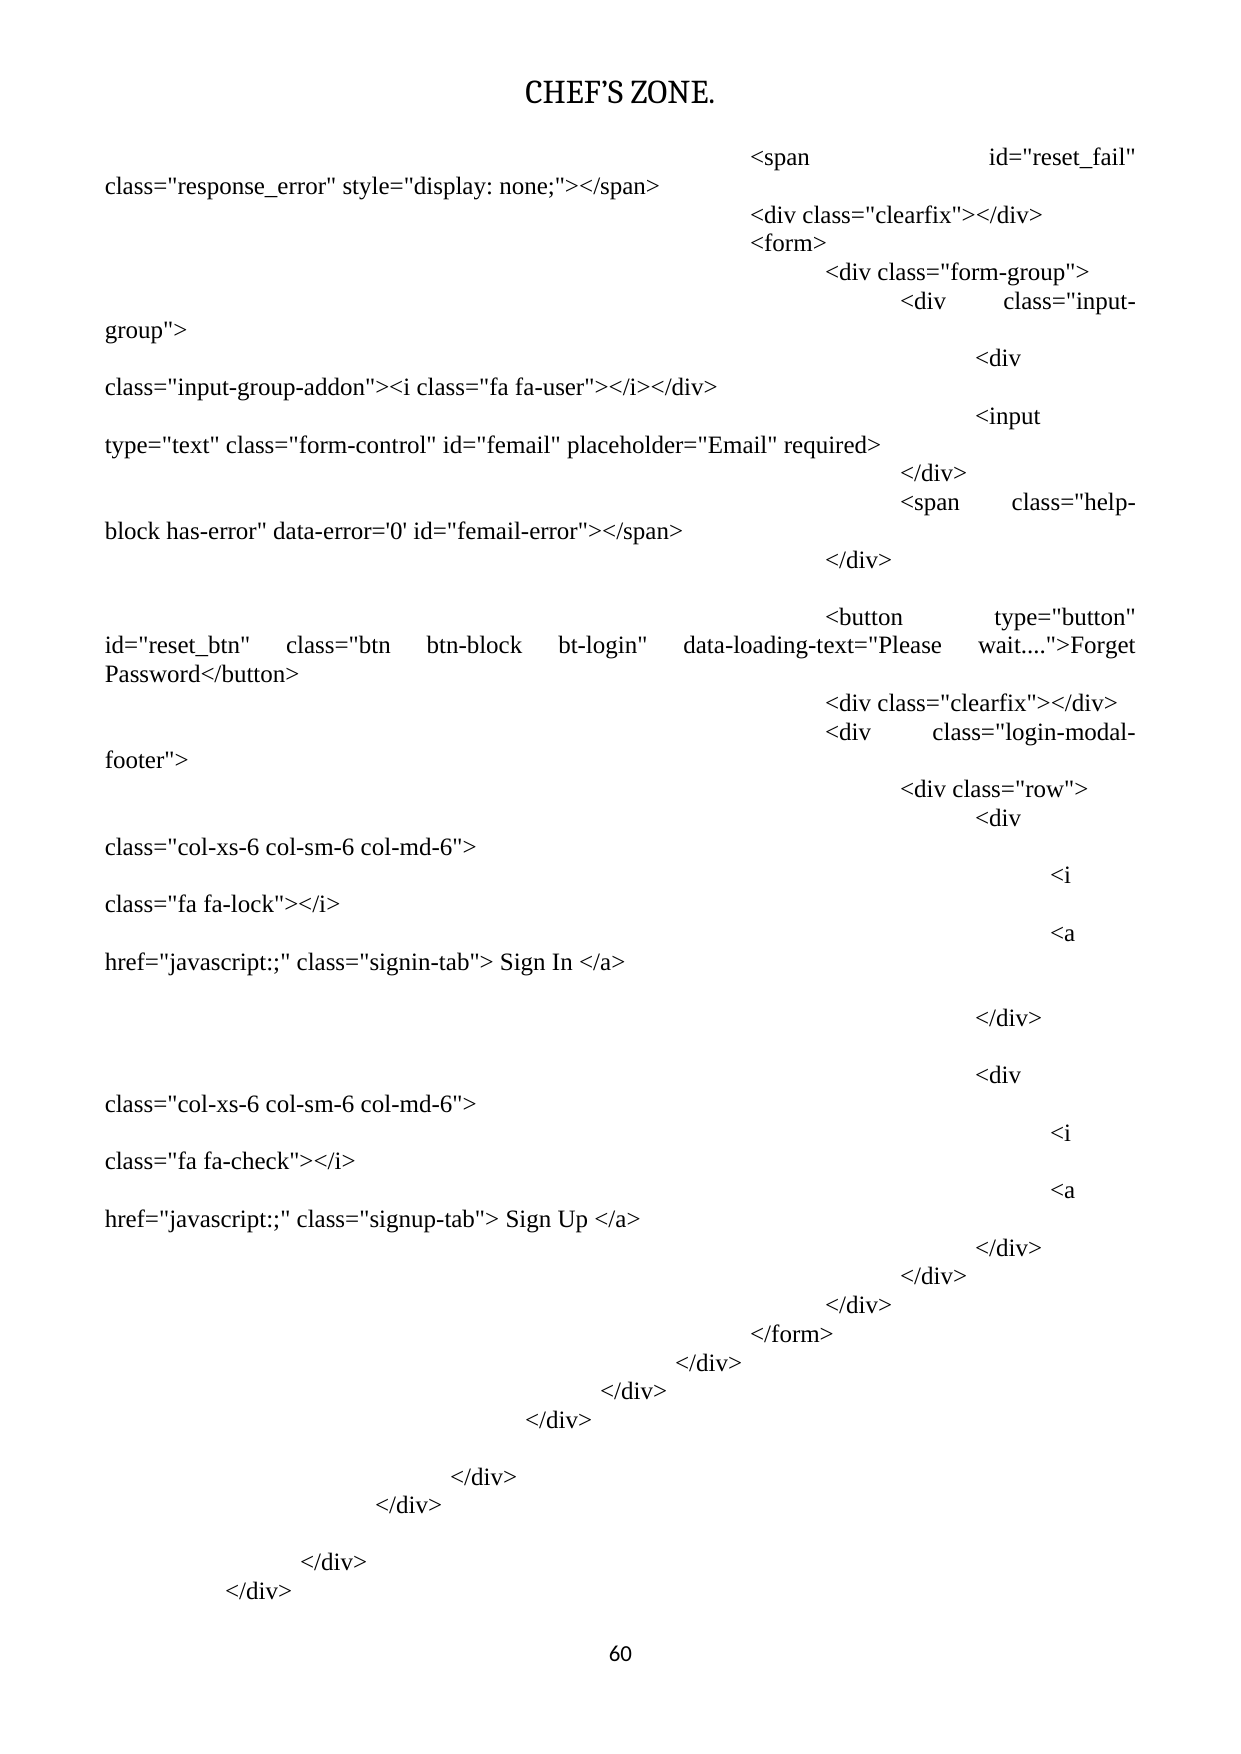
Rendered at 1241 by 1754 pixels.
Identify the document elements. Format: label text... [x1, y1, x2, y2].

text <div class="col-xs-6 col-sm-6 col-md-6"> [104, 1060, 1136, 1118]
text </div> [104, 1462, 1136, 1491]
text <div class="form-group"> [104, 257, 1136, 286]
text </div> [104, 1405, 1136, 1434]
text <button type="button" id="reset_btn" class="btn btn-block bt-login" data-loading-text="Please wait....">Forget Password</button> [104, 602, 1136, 688]
text </div> [104, 458, 1136, 487]
text <div class="login-modal-footer"> [104, 717, 1136, 774]
text </div> [104, 1491, 1136, 1519]
text <input type="text" class="form-control" id="femail" placeholder="Email" required> [104, 401, 1136, 458]
text </div> [104, 1576, 1136, 1605]
text </div> [104, 1547, 1136, 1576]
text </div> [104, 545, 1136, 573]
text <i class="fa fa-check"></i> [104, 1118, 1136, 1175]
text </div> [104, 1290, 1136, 1319]
text <div class="input-group-addon"><i class="fa fa-user"></i></div> [104, 343, 1136, 401]
text <a href="javascript:;" class="signin-tab"> Sign In </a> [104, 918, 1136, 975]
text <div class="row"> [104, 774, 1136, 803]
text <div class="input-group"> [104, 286, 1136, 343]
text </div> [104, 1003, 1136, 1032]
text <span id="reset_fail" class="response_error" style="display: none;"></span> [104, 142, 1136, 200]
text <span class="help-block has-error" data-error='0' id="femail-error"></span> [104, 487, 1136, 545]
text <i class="fa fa-lock"></i> [104, 860, 1136, 918]
text </div> [104, 1261, 1136, 1290]
text <div class="clearfix"></div> [104, 200, 1136, 228]
text </div> [104, 1376, 1136, 1405]
text <div class="col-xs-6 col-sm-6 col-md-6"> [104, 803, 1136, 860]
text </form> [104, 1319, 1136, 1348]
text </div> [104, 1233, 1136, 1261]
text <form> [104, 228, 1136, 257]
text <a href="javascript:;" class="signup-tab"> Sign Up </a> [104, 1175, 1136, 1233]
text </div> [104, 1348, 1136, 1376]
text <div class="clearfix"></div> [104, 688, 1136, 717]
